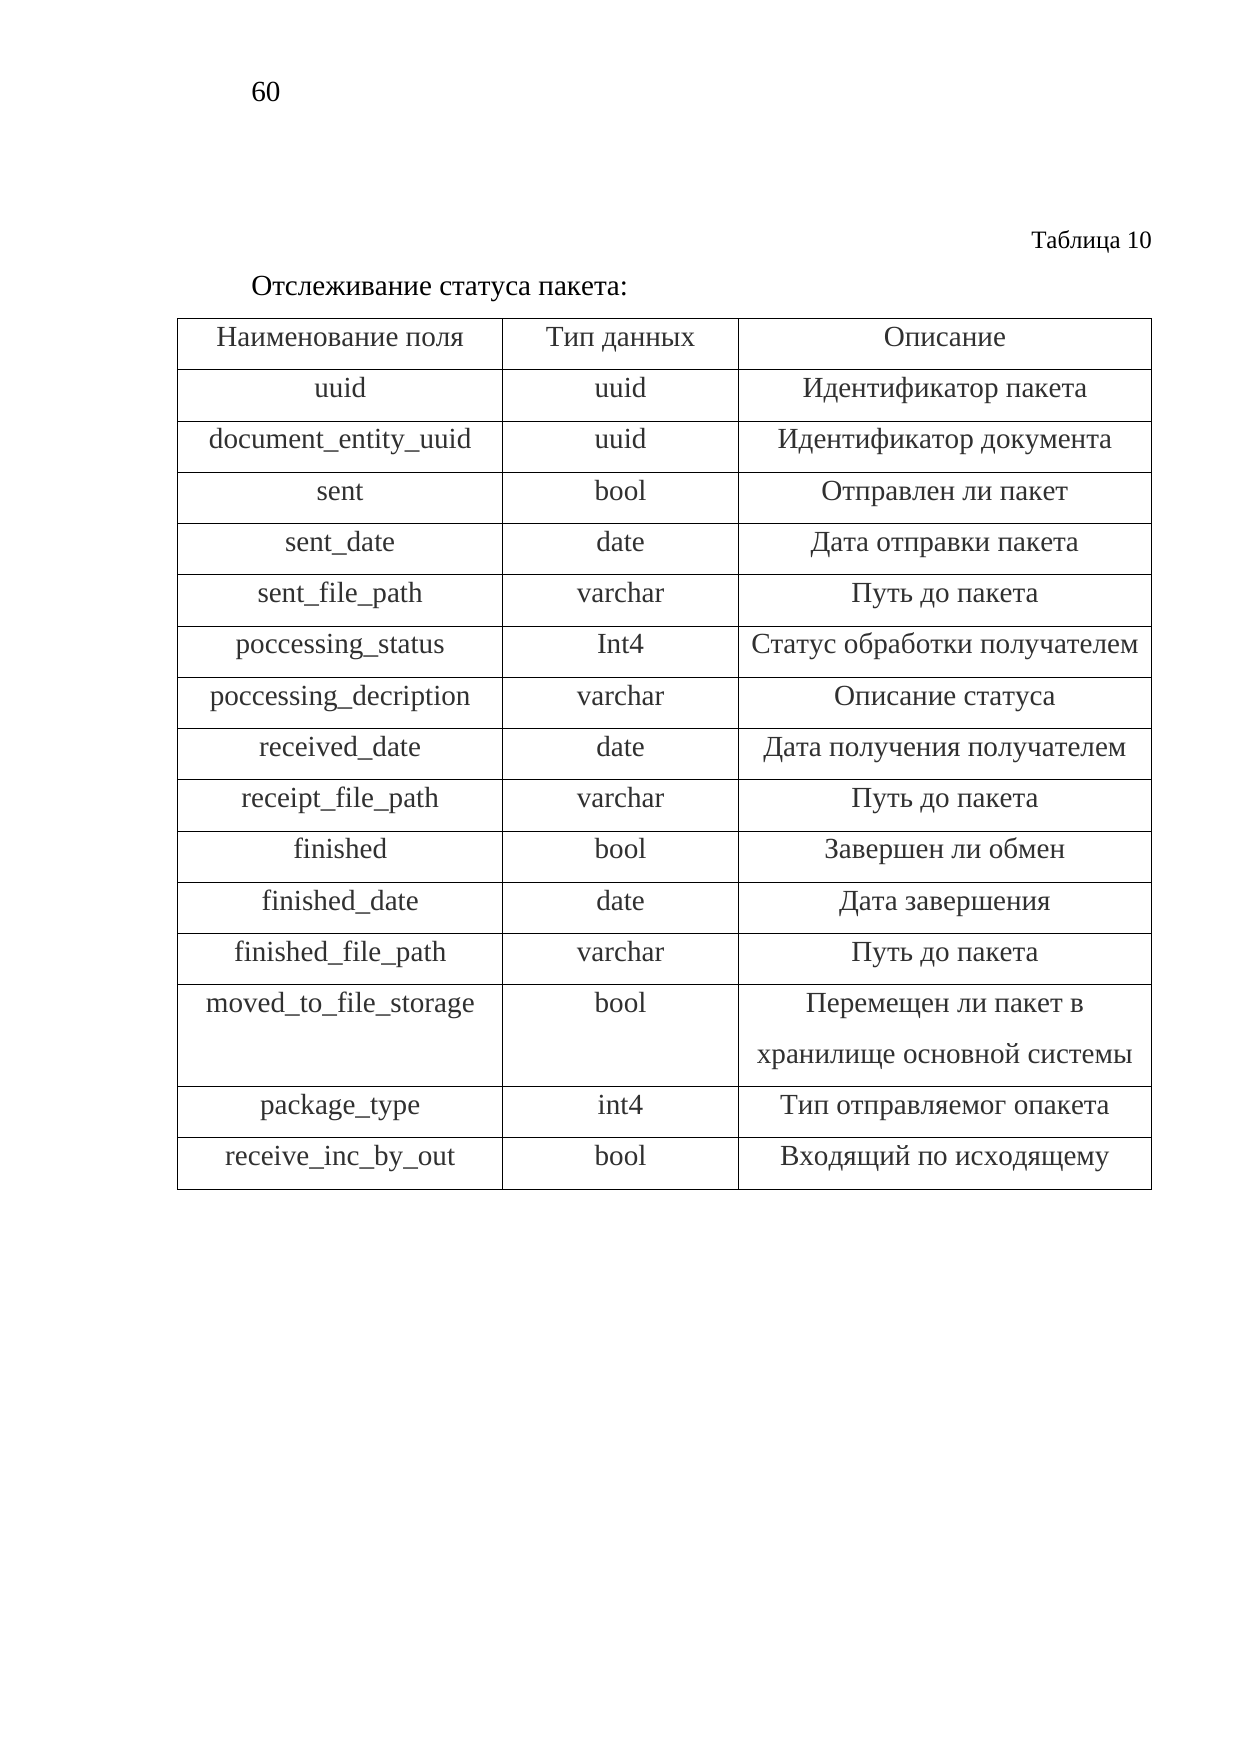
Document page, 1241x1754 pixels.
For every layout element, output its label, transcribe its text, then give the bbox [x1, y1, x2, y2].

table_cell Отправлен ли пакет [739, 473, 1151, 523]
table_cell Дата завершения [739, 883, 1151, 933]
table_cell date [503, 883, 738, 933]
table_cell finished_date [178, 883, 502, 933]
table_cell package_type [178, 1087, 502, 1137]
table_cell Дата отправки пакета [739, 524, 1151, 574]
table_cell varchar [503, 678, 738, 728]
table_cell bool [503, 473, 738, 523]
table_cell sent_date [178, 524, 502, 574]
table_cell bool [503, 832, 738, 882]
table_header Описание [739, 319, 1151, 369]
table_cell document_entity_uuid [178, 422, 502, 472]
table_cell bool [503, 985, 738, 1086]
table_cell finished [178, 832, 502, 882]
table_header Тип данных [503, 319, 738, 369]
table_header Наименование поля [178, 319, 502, 369]
table_cell Идентификатор пакета [739, 370, 1151, 421]
table_cell Путь до пакета [739, 575, 1151, 626]
table_cell Перемещен ли пакет в хранилище основной системы [739, 985, 1151, 1086]
table_cell poccessing_status [178, 627, 502, 677]
table_cell uuid [503, 422, 738, 472]
table_cell sent_file_path [178, 575, 502, 626]
table_cell Входящий по исходящему [739, 1138, 1151, 1188]
table_cell Тип отправляемог опакета [739, 1087, 1151, 1137]
table_cell varchar [503, 934, 738, 984]
table_cell receive_inc_by_out [178, 1138, 502, 1188]
table_cell varchar [503, 575, 738, 626]
table_cell Путь до пакета [739, 934, 1151, 984]
table_cell Завершен ли обмен [739, 832, 1151, 882]
table_cell date [503, 524, 738, 574]
table_cell Идентификатор документа [739, 422, 1151, 472]
table_cell Дата получения получателем [739, 729, 1151, 779]
table_cell Описание статуса [739, 678, 1151, 728]
table_cell uuid [503, 370, 738, 421]
table_cell finished_file_path [178, 934, 502, 984]
table_cell poccessing_decription [178, 678, 502, 728]
table_cell date [503, 729, 738, 779]
table_cell uuid [178, 370, 502, 421]
table_cell varchar [503, 780, 738, 831]
table_cell Путь до пакета [739, 780, 1151, 831]
table_cell Int4 [503, 627, 738, 677]
table_cell sent [178, 473, 502, 523]
table_cell receipt_file_path [178, 780, 502, 831]
table_cell Статус обработки получателем [739, 627, 1151, 677]
table_cell bool [503, 1138, 738, 1188]
text Таблица 10 [177, 225, 1152, 253]
text Отслеживание статуса пакета: [177, 268, 1152, 301]
table_cell received_date [178, 729, 502, 779]
table_cell moved_to_file_storage [178, 985, 502, 1086]
table_cell int4 [503, 1087, 738, 1137]
